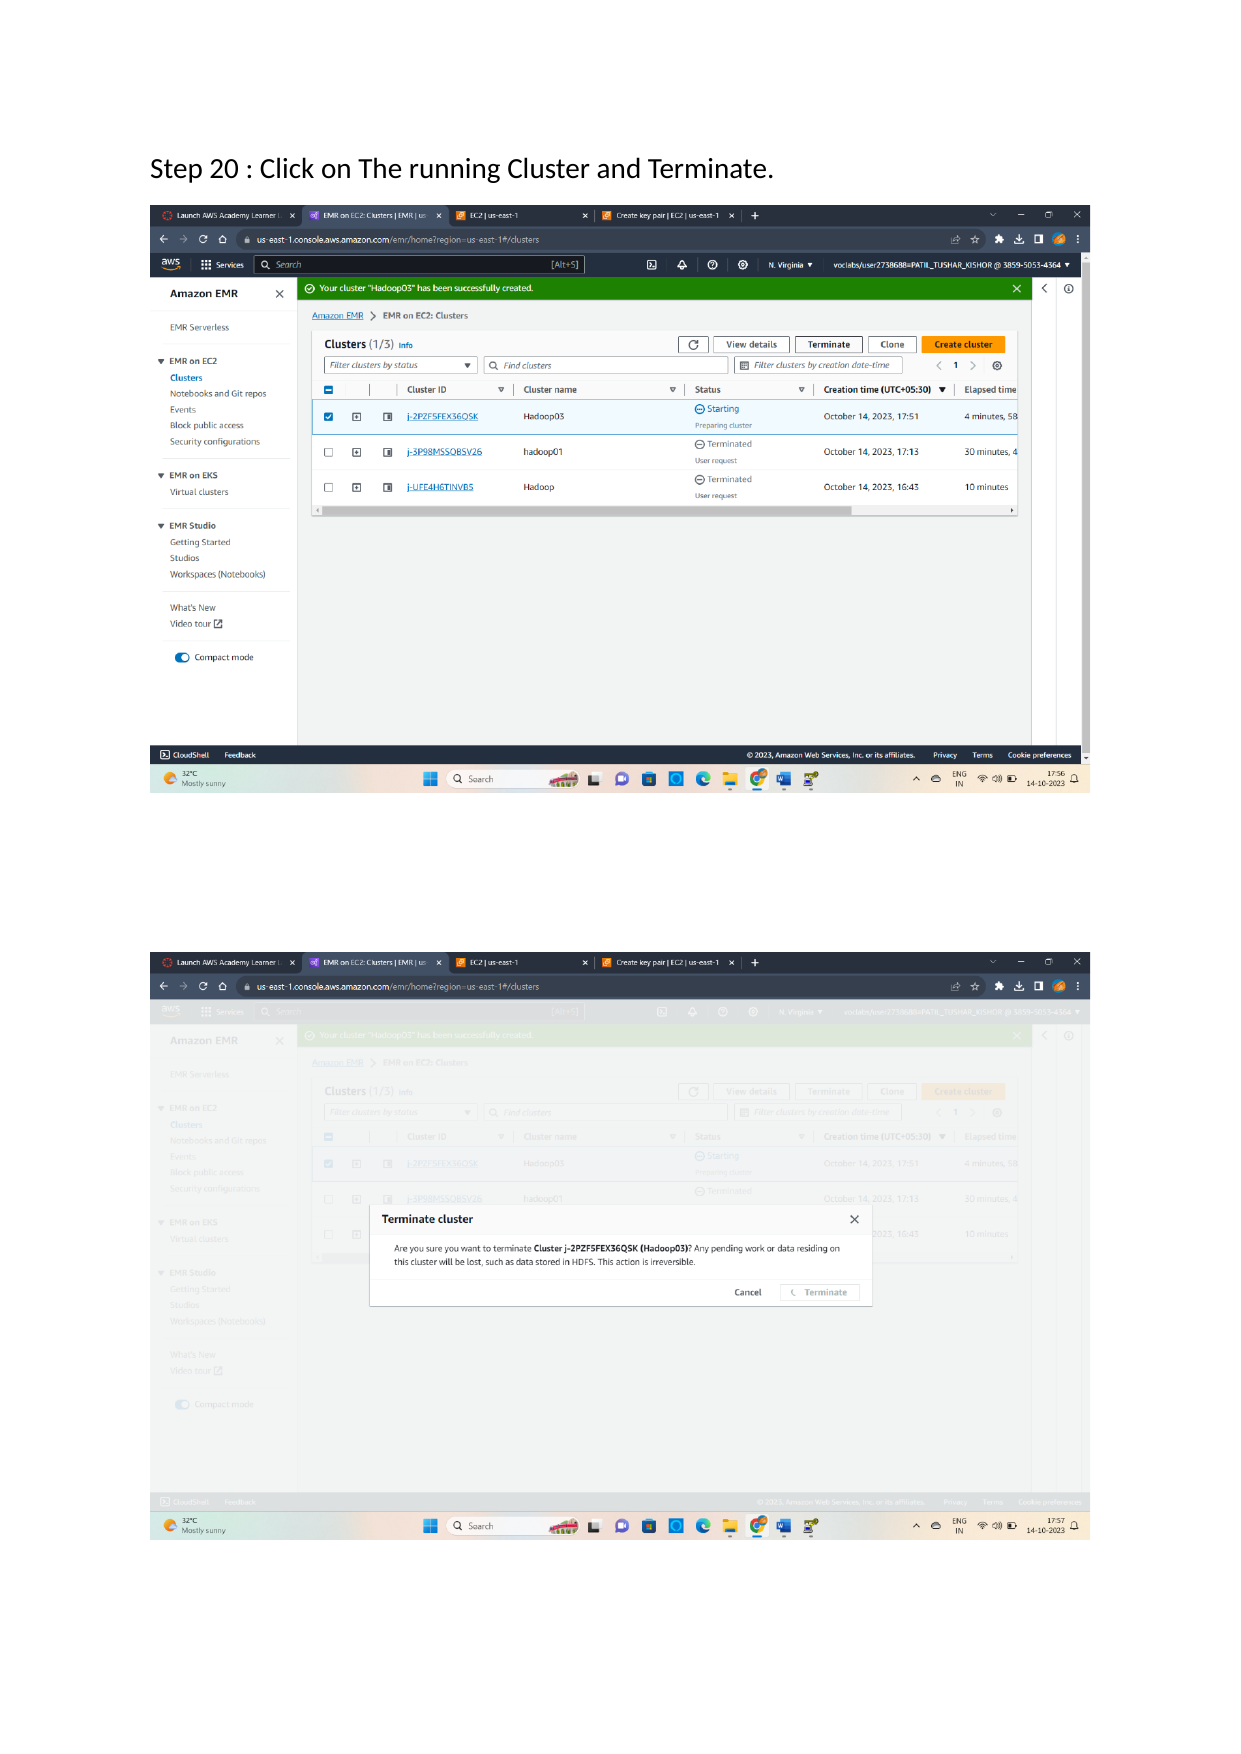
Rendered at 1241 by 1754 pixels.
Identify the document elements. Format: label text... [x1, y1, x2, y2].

picture [150, 205, 1091, 793]
text Step 20 : Click on The running Cluster and Terminate. [150, 150, 1090, 186]
picture [150, 952, 1091, 1540]
